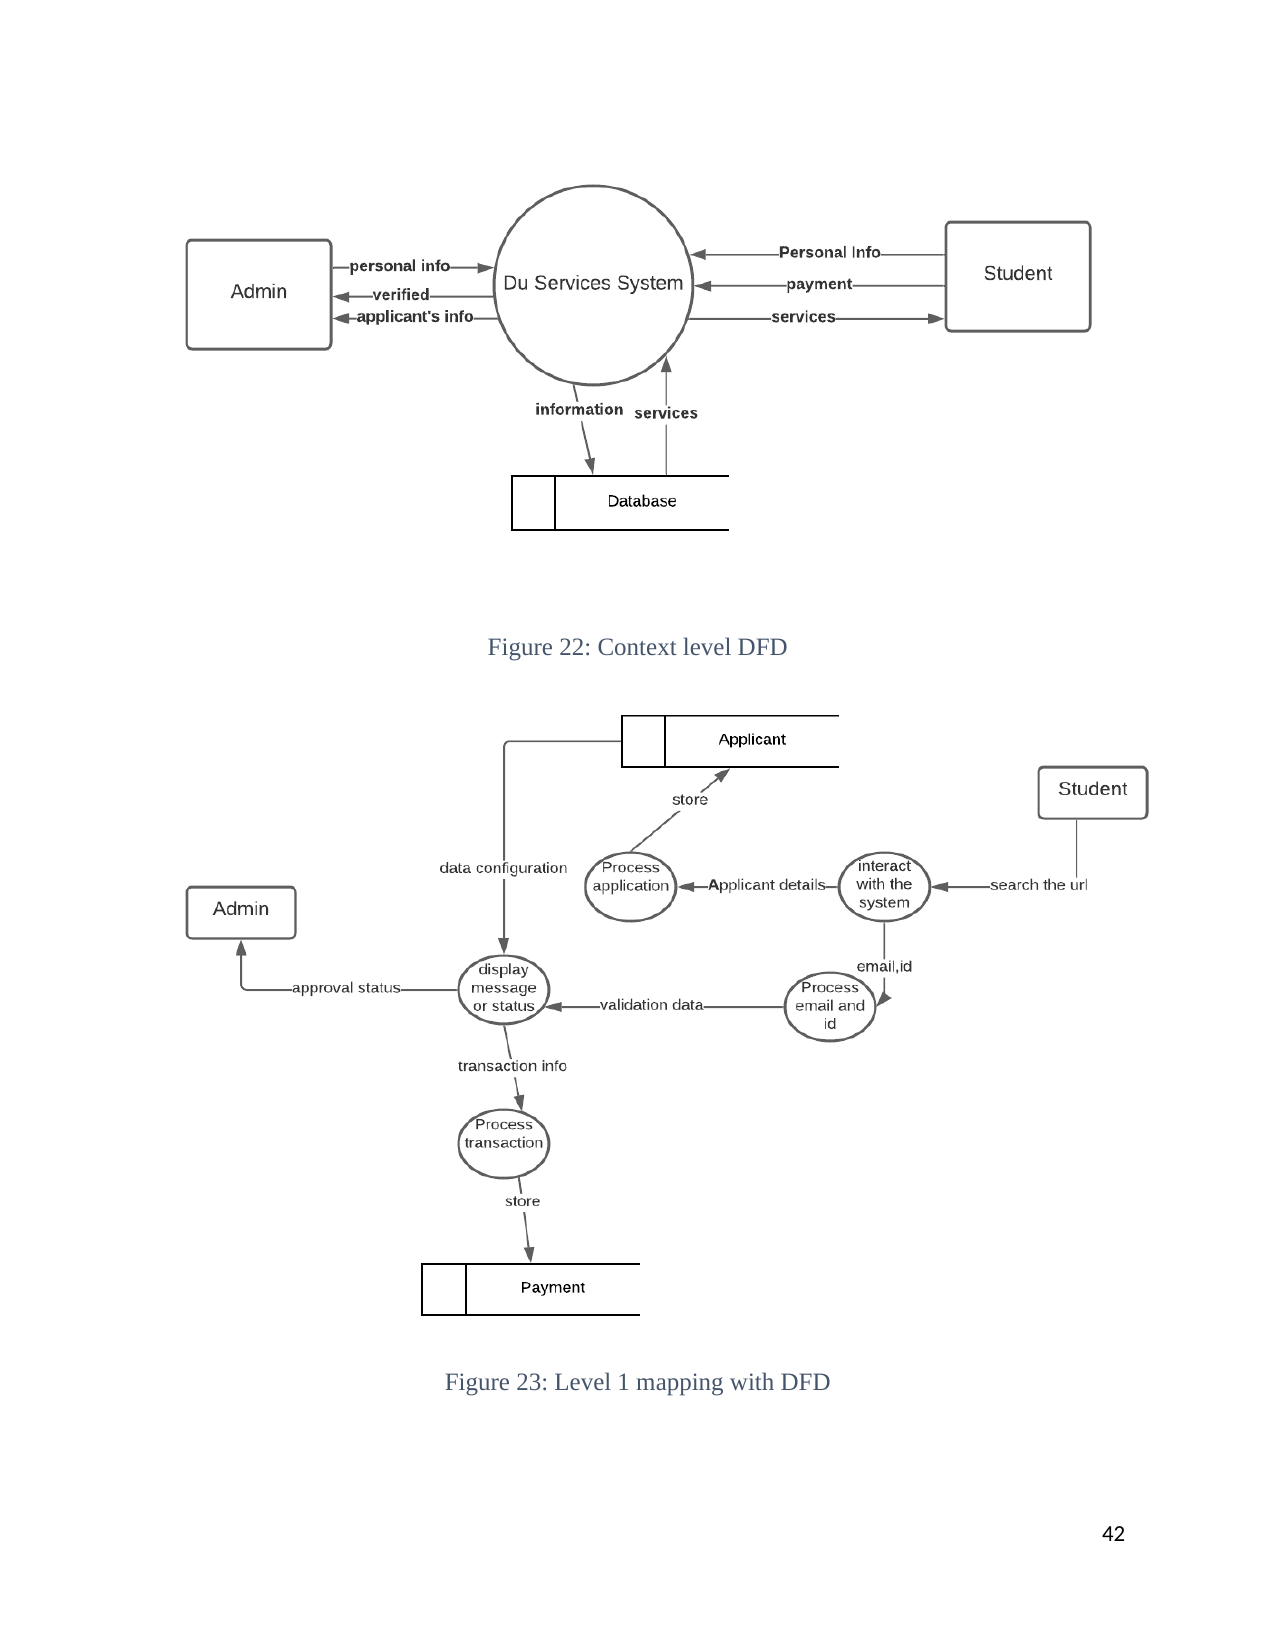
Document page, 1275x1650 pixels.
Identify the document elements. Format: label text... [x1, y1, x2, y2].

text Figure 23: Level 1 mapping with DFD [150, 1367, 1125, 1396]
text Figure 22: Context level DFD [150, 632, 1125, 661]
picture [150, 150, 1125, 566]
picture [150, 681, 1183, 1349]
